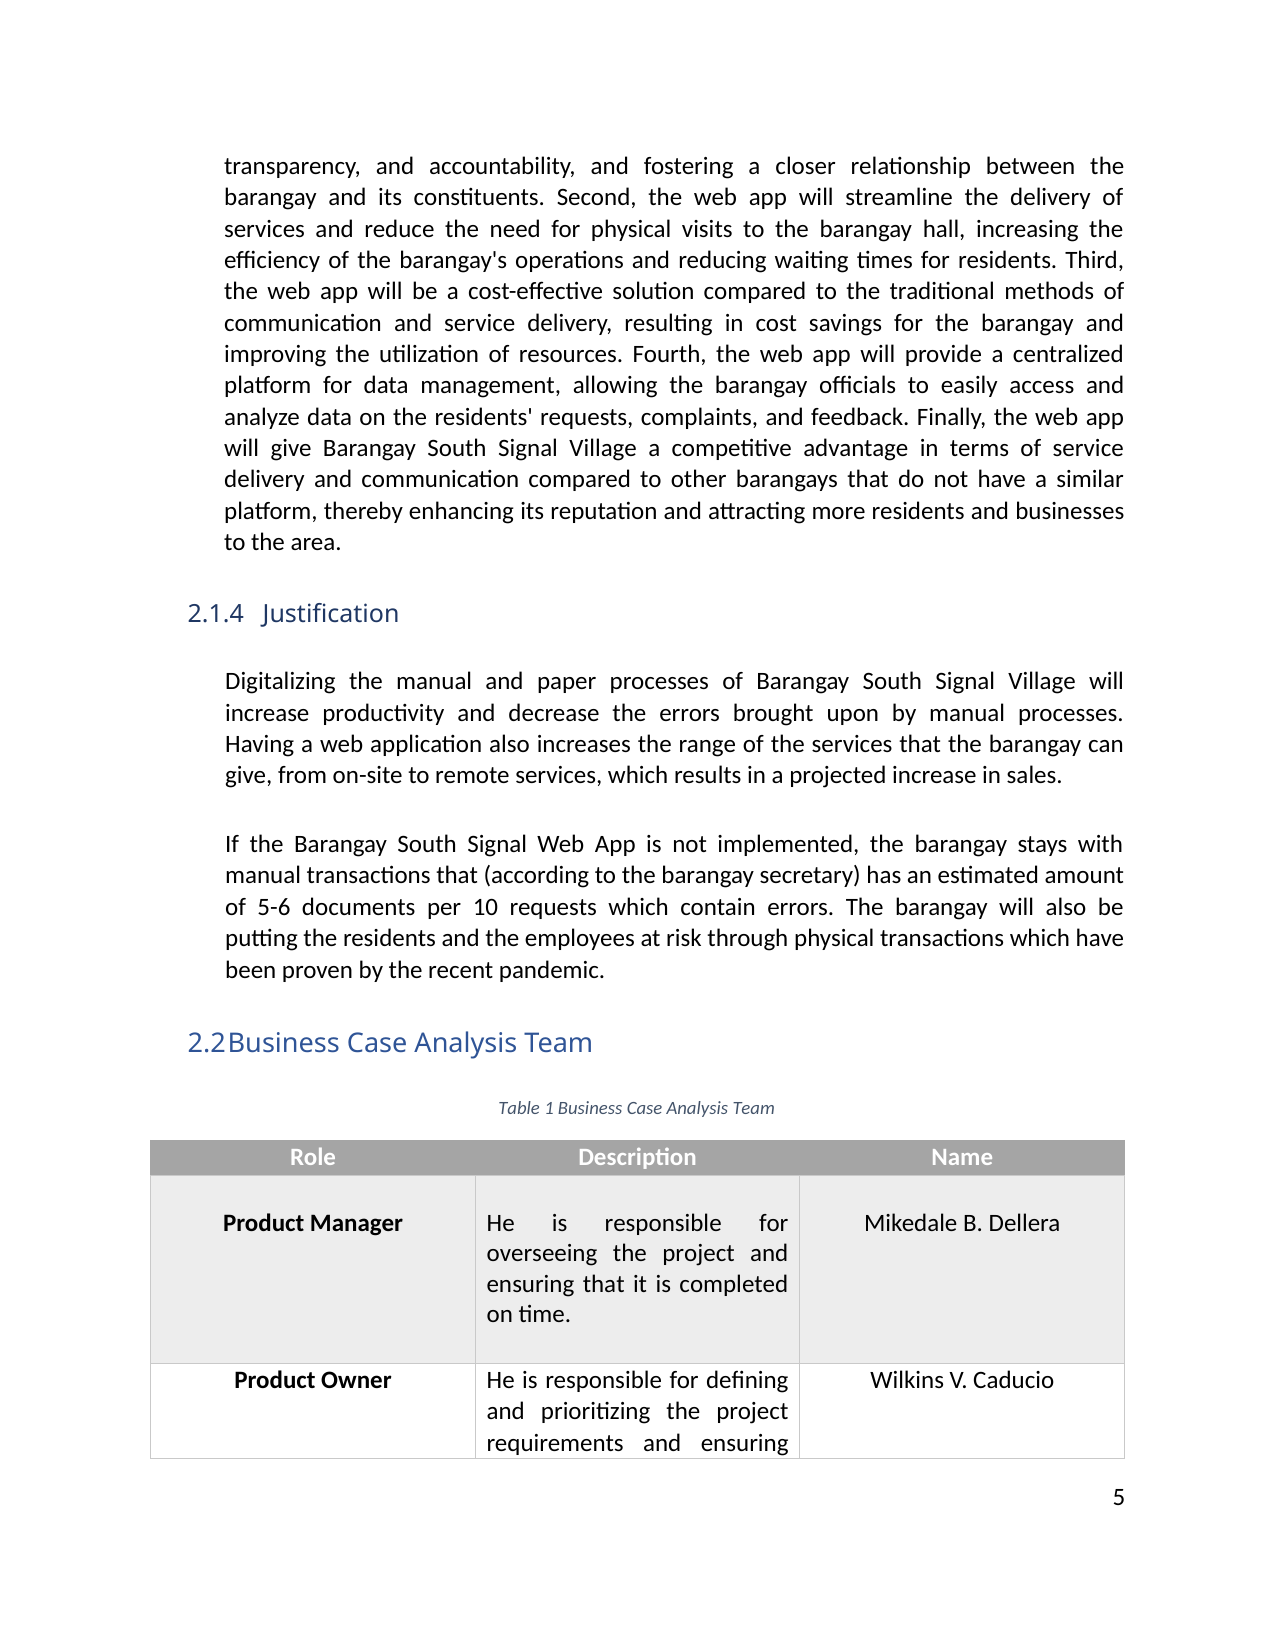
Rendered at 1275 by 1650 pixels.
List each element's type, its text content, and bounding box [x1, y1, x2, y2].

table_cell Product Owner [151, 1364, 475, 1457]
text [224, 150, 1125, 557]
table_cell Mikedale B. Dellera [800, 1176, 1124, 1363]
subtitle Justification [187, 596, 1125, 630]
table_header Description [476, 1141, 799, 1175]
table_header Role [151, 1141, 475, 1175]
table_cell Wilkins V. Caducio [800, 1364, 1124, 1457]
text If the Barangay South Signal Web App is not implemented, the barangay stays with manual transactions that (according to the barangay secretary) has an estimated amount of 5-6 documents per 10 requests which contain errors. The barangay will also be putting the residents and the employees at risk through physical transactions which have been proven by the recent pandemic. [225, 828, 1125, 984]
table_cell He is responsible for overseeing the project and ensuring that it is completed on time. [476, 1176, 799, 1363]
table_header Name [800, 1141, 1124, 1175]
subtitle Business Case Analysis Team [187, 1024, 1125, 1061]
text Digitalizing the manual and paper processes of Barangay South Signal Village will increase productivity and decrease the errors brought upon by manual processes. Having a web application also increases the range of the services that the barangay can give, from on-site to remote services, which results in a projected increase in sales. [225, 666, 1125, 790]
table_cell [476, 1364, 799, 1457]
text Table 1 Business Case Analysis Team [150, 1096, 1125, 1119]
table_cell Product Manager [151, 1176, 475, 1363]
